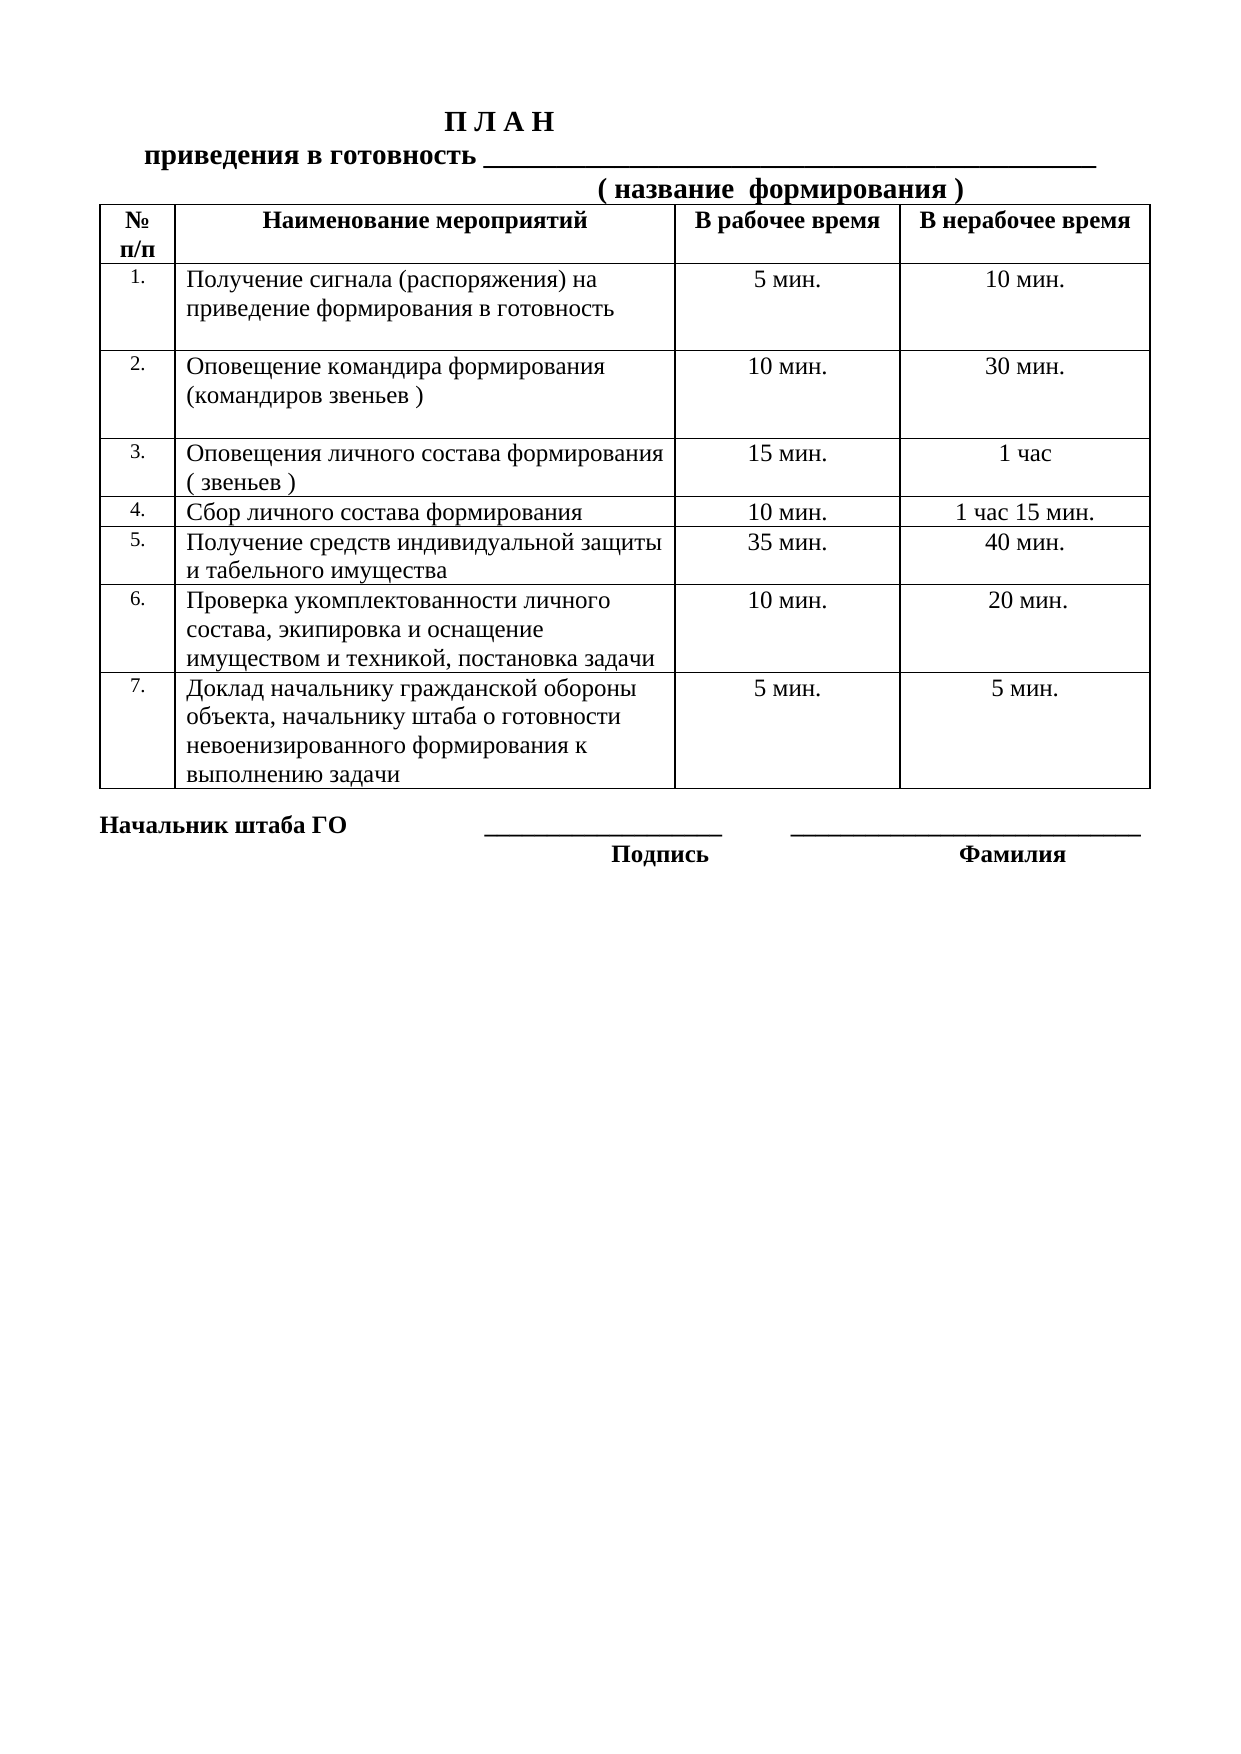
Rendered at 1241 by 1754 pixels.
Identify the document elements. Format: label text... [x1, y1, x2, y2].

table_cell 15 мин. [676, 439, 899, 496]
text П Л А Н [75, 104, 1165, 137]
text приведения в готовность __________________________________________ [75, 137, 1165, 171]
table_cell 7. [101, 673, 174, 788]
text Начальник штаба ГО ___________________ ____________________________ [75, 810, 1165, 839]
table_cell Доклад начальнику гражданской обороны объекта, начальнику штаба о готовности невоенизированного формирования к выполнению задачи [176, 673, 674, 788]
table_cell 10 мин. [901, 264, 1149, 350]
table_cell 1 час 15 мин. [901, 497, 1149, 526]
table_cell Сбор личного состава формирования [176, 497, 674, 526]
table_header В рабочее время [676, 205, 899, 263]
table_cell Оповещение командира формирования (командиров звеньев ) [176, 351, 674, 437]
table_cell 20 мин. [901, 585, 1149, 672]
table_cell 6. [101, 585, 174, 672]
table_cell 40 мин. [901, 527, 1149, 584]
table_cell 5 мин. [901, 673, 1149, 788]
table_cell 5 мин. [676, 673, 899, 788]
text ( название формирования ) [75, 171, 1165, 204]
table_cell 5 мин. [676, 264, 899, 350]
table_cell 10 мин. [676, 497, 899, 526]
table_cell Получение сигнала (распоряжения) на приведение формирования в готовность [176, 264, 674, 350]
table_cell Оповещения личного состава формирования ( звеньев ) [176, 439, 674, 496]
table_header № п/п [101, 205, 174, 263]
table_cell 1. [101, 264, 174, 350]
table_cell 1 час [901, 439, 1149, 496]
table_cell 10 мин. [676, 585, 899, 672]
table_cell Получение средств индивидуальной защиты и табельного имущества [176, 527, 674, 584]
table_cell 3. [101, 439, 174, 496]
table_cell 35 мин. [676, 527, 899, 584]
table_cell 10 мин. [676, 351, 899, 437]
table_header Наименование мероприятий [176, 205, 674, 263]
text Подпись Фамилия [75, 839, 1165, 868]
table_cell 30 мин. [901, 351, 1149, 437]
table_cell 5. [101, 527, 174, 584]
table_cell 4. [101, 497, 174, 526]
table_cell Проверка укомплектованности личного состава, экипировка и оснащение имуществом и техникой, постановка задачи [176, 585, 674, 672]
table_header В нерабочее время [901, 205, 1149, 263]
table_cell 2. [101, 351, 174, 437]
